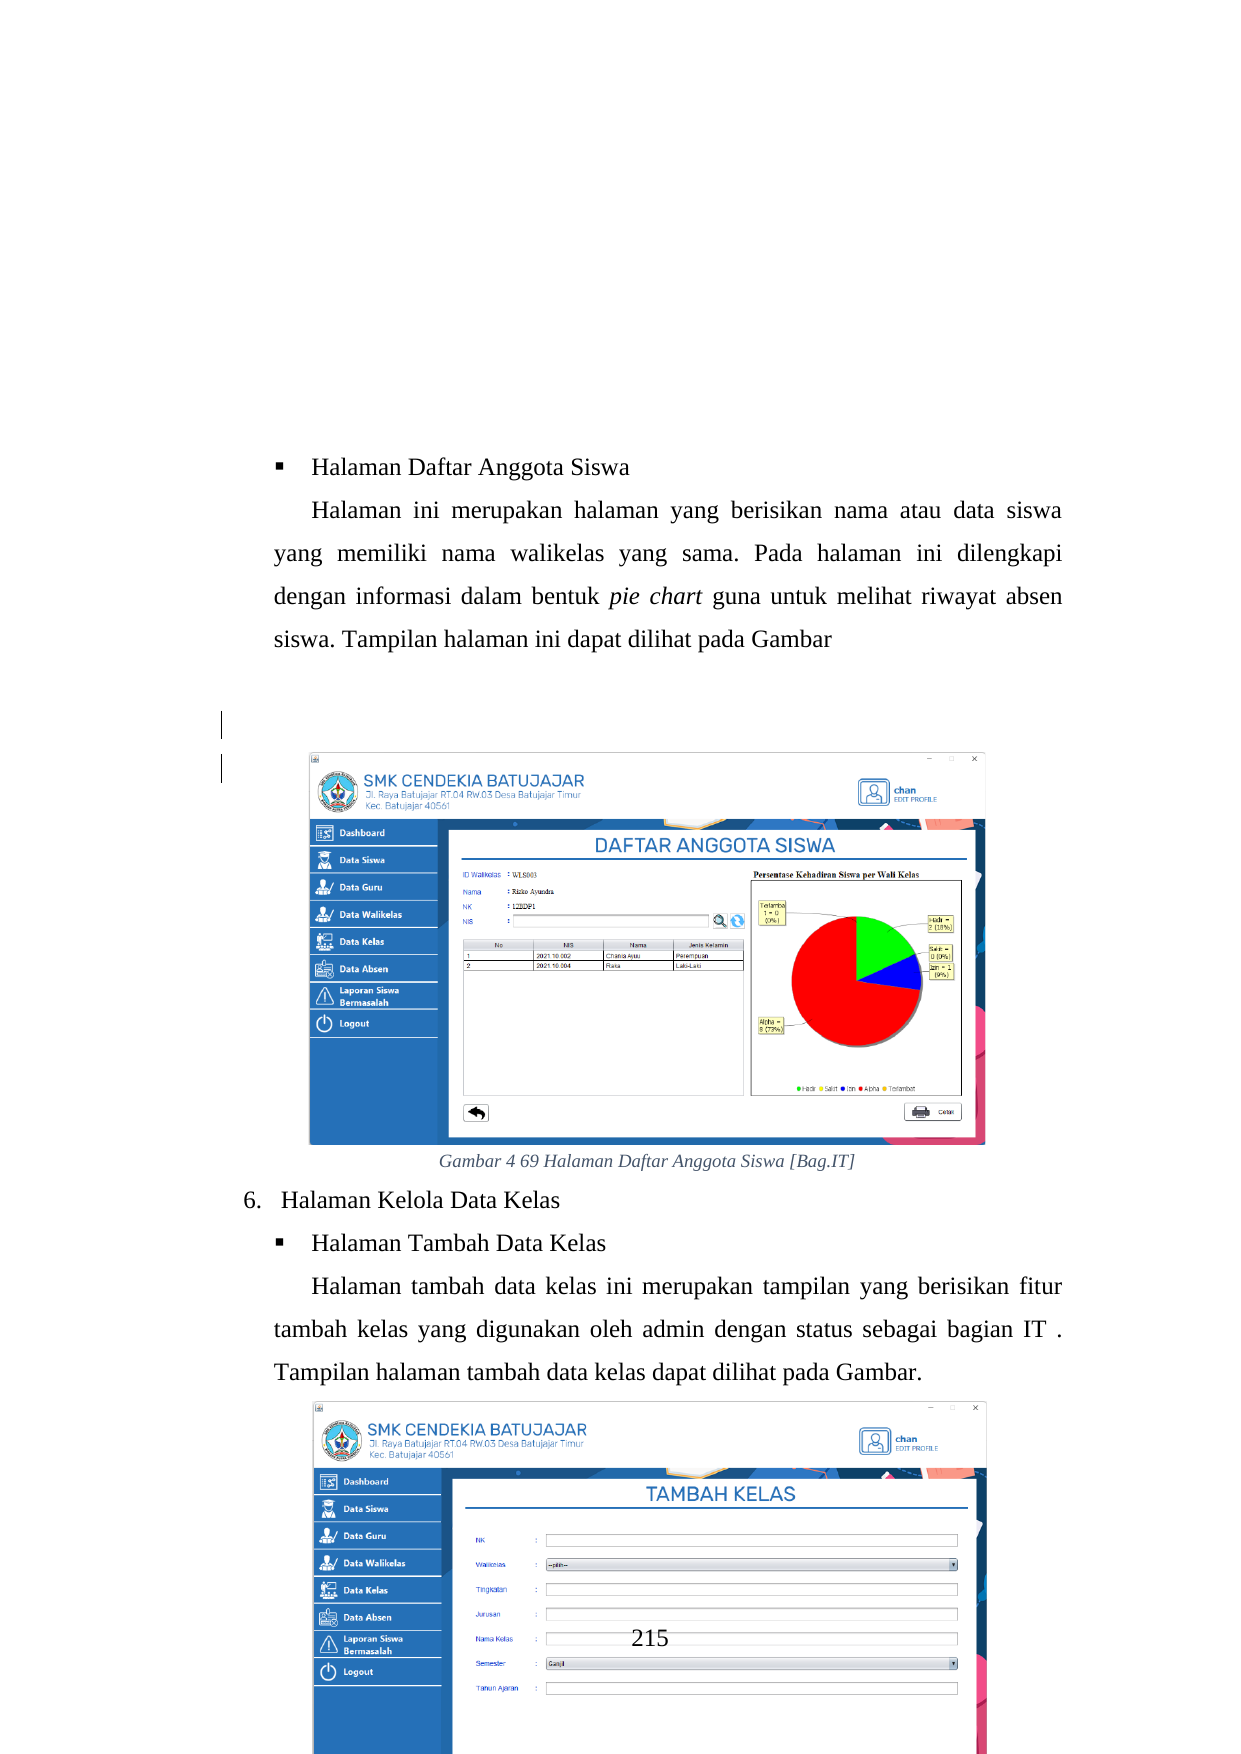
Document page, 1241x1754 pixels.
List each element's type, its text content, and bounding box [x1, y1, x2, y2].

picture [308, 752, 986, 1145]
text Halaman tambah data kelas ini merupakan tampilan yang berisikan fitur tambah kelas yang digunakan oleh admin dengan status sebagai bagian IT . Tampilan halaman tambah data kelas dapat dilihat pada Gambar. [274, 1271, 1063, 1386]
list Halaman Daftar Anggota Siswa [274, 452, 1063, 481]
list Halaman Kelola Data Kelas [243, 1185, 1063, 1214]
text Halaman ini merupakan halaman yang berisikan nama atau data siswa yang memiliki nama walikelas yang sama. Pada halaman ini dilengkapi dengan informasi dalam bentuk pie chart guna untuk melihat riwayat absen siswa. Tampilan halaman ini dapat dilihat pada Gambar [274, 495, 1063, 653]
picture [312, 1401, 987, 1754]
list Halaman Tambah Data Kelas [274, 1228, 1063, 1257]
